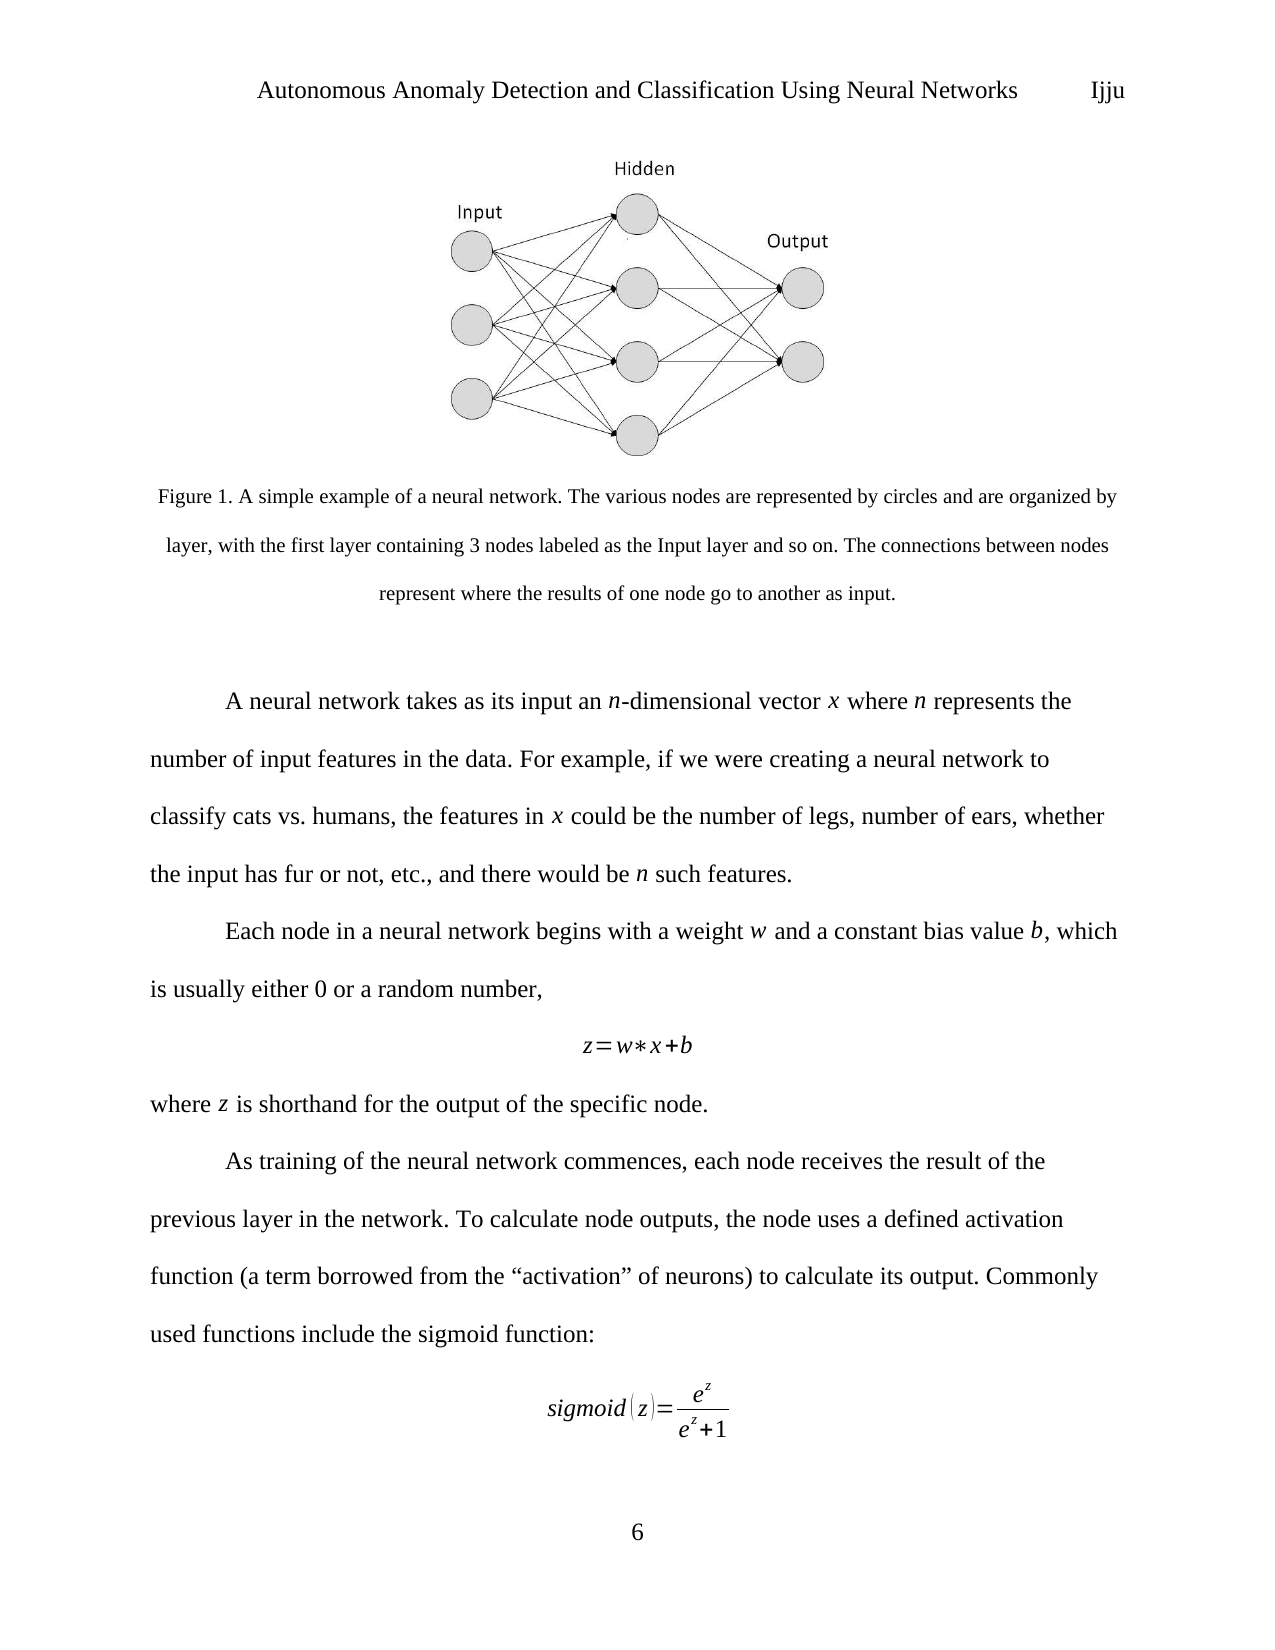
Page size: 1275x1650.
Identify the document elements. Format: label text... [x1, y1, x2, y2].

text As training of the neural network commences, each node receives the result of the previous layer in the network. To calculate node outputs, the node uses a defined activation function (a term borrowed from the “activation” of neurons) to calculate its output. Commonly used functions include the sigmoid function: [150, 1146, 1125, 1347]
text Figure 1. A simple example of a neural network. The various nodes are represented by circles and are organized by layer, with the first layer containing 3 nodes labeled as the Input layer and so on. The connections between nodes represent where the results of one node go to another as input. [150, 484, 1125, 605]
text A neural network takes as its input an -dimensional vector where represents the number of input features in the data. For example, if we were creating a neural network to classify cats vs. humans, the features in could be the number of legs, number of ears, whether the input has fur or not, etc., and there would be such features. [150, 686, 1125, 887]
text Each node in a neural network begins with a weight and a constant bias value , which is usually either 0 or a random number, [150, 916, 1125, 1002]
text where is shorthand for the output of the specific node. [150, 1089, 1125, 1117]
picture [444, 150, 831, 456]
